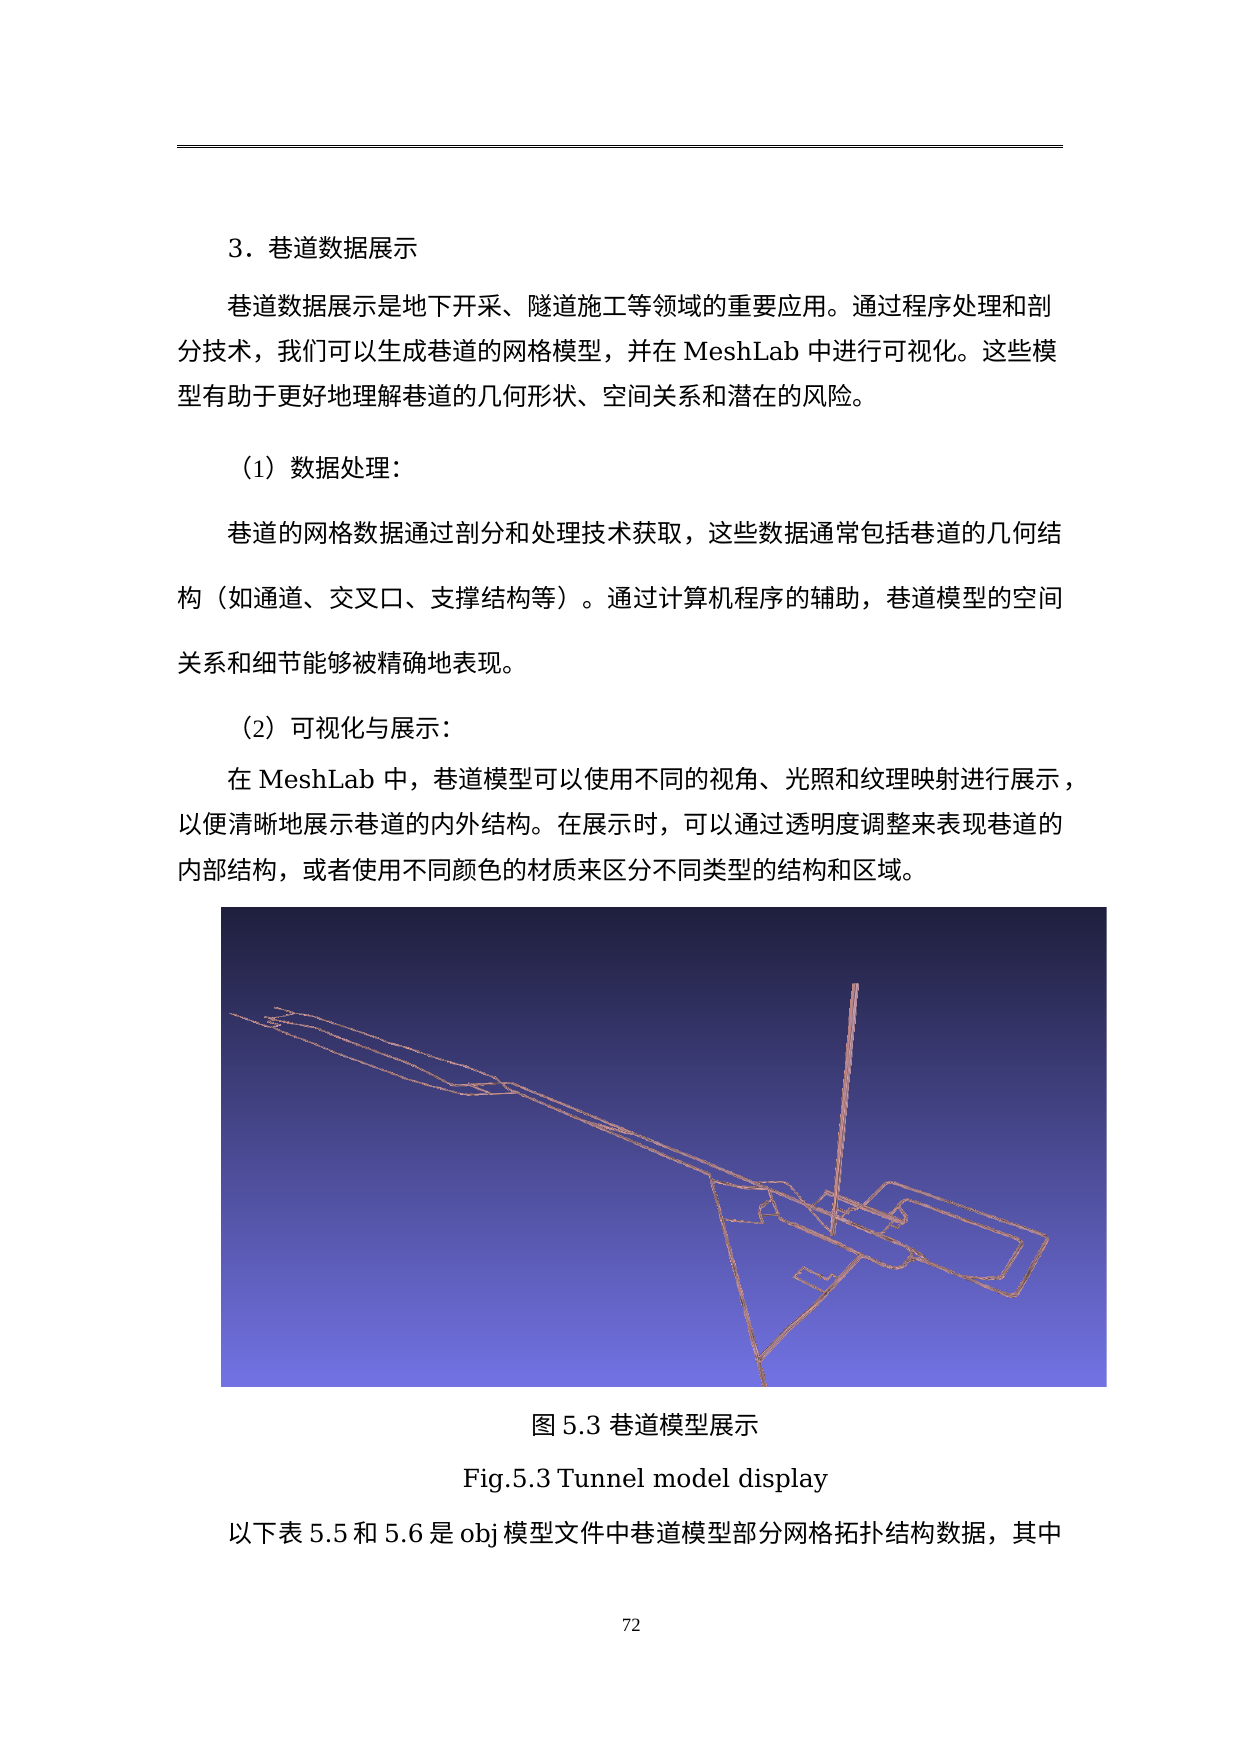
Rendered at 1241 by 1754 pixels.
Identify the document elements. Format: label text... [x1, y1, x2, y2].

text 图 5.3 巷道模型展示 [177, 1405, 1063, 1441]
text Fig.5.3 Tunnel model display [177, 1463, 1063, 1493]
text （2）可视化与展示： [177, 694, 1063, 759]
text 巷道数据展示是地下开采、隧道施工等领域的重要应用。通过程序处理和剖分技术，我们可以生成巷道的网格模型，并在 MeshLab 中进行可视化。这些模型有助于更好地理解巷道的几何形状、空间关系和潜在的风险。 [177, 286, 1063, 413]
text 3．巷道数据展示 [177, 228, 1063, 264]
picture [221, 907, 1107, 1387]
text （1）数据处理： [177, 434, 1063, 499]
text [177, 1513, 1063, 1549]
text 在 MeshLab 中，巷道模型可以使用不同的视角、光照和纹理映射进行展示，以便清晰地展示巷道的内外结构。在展示时，可以通过透明度调整来表现巷道的内部结构，或者使用不同颜色的材质来区分不同类型的结构和区域。 [177, 759, 1063, 886]
text 巷道的网格数据通过剖分和处理技术获取，这些数据通常包括巷道的几何结构（如通道、交叉口、支撑结构等）。通过计算机程序的辅助，巷道模型的空间关系和细节能够被精确地表现。 [177, 499, 1063, 694]
